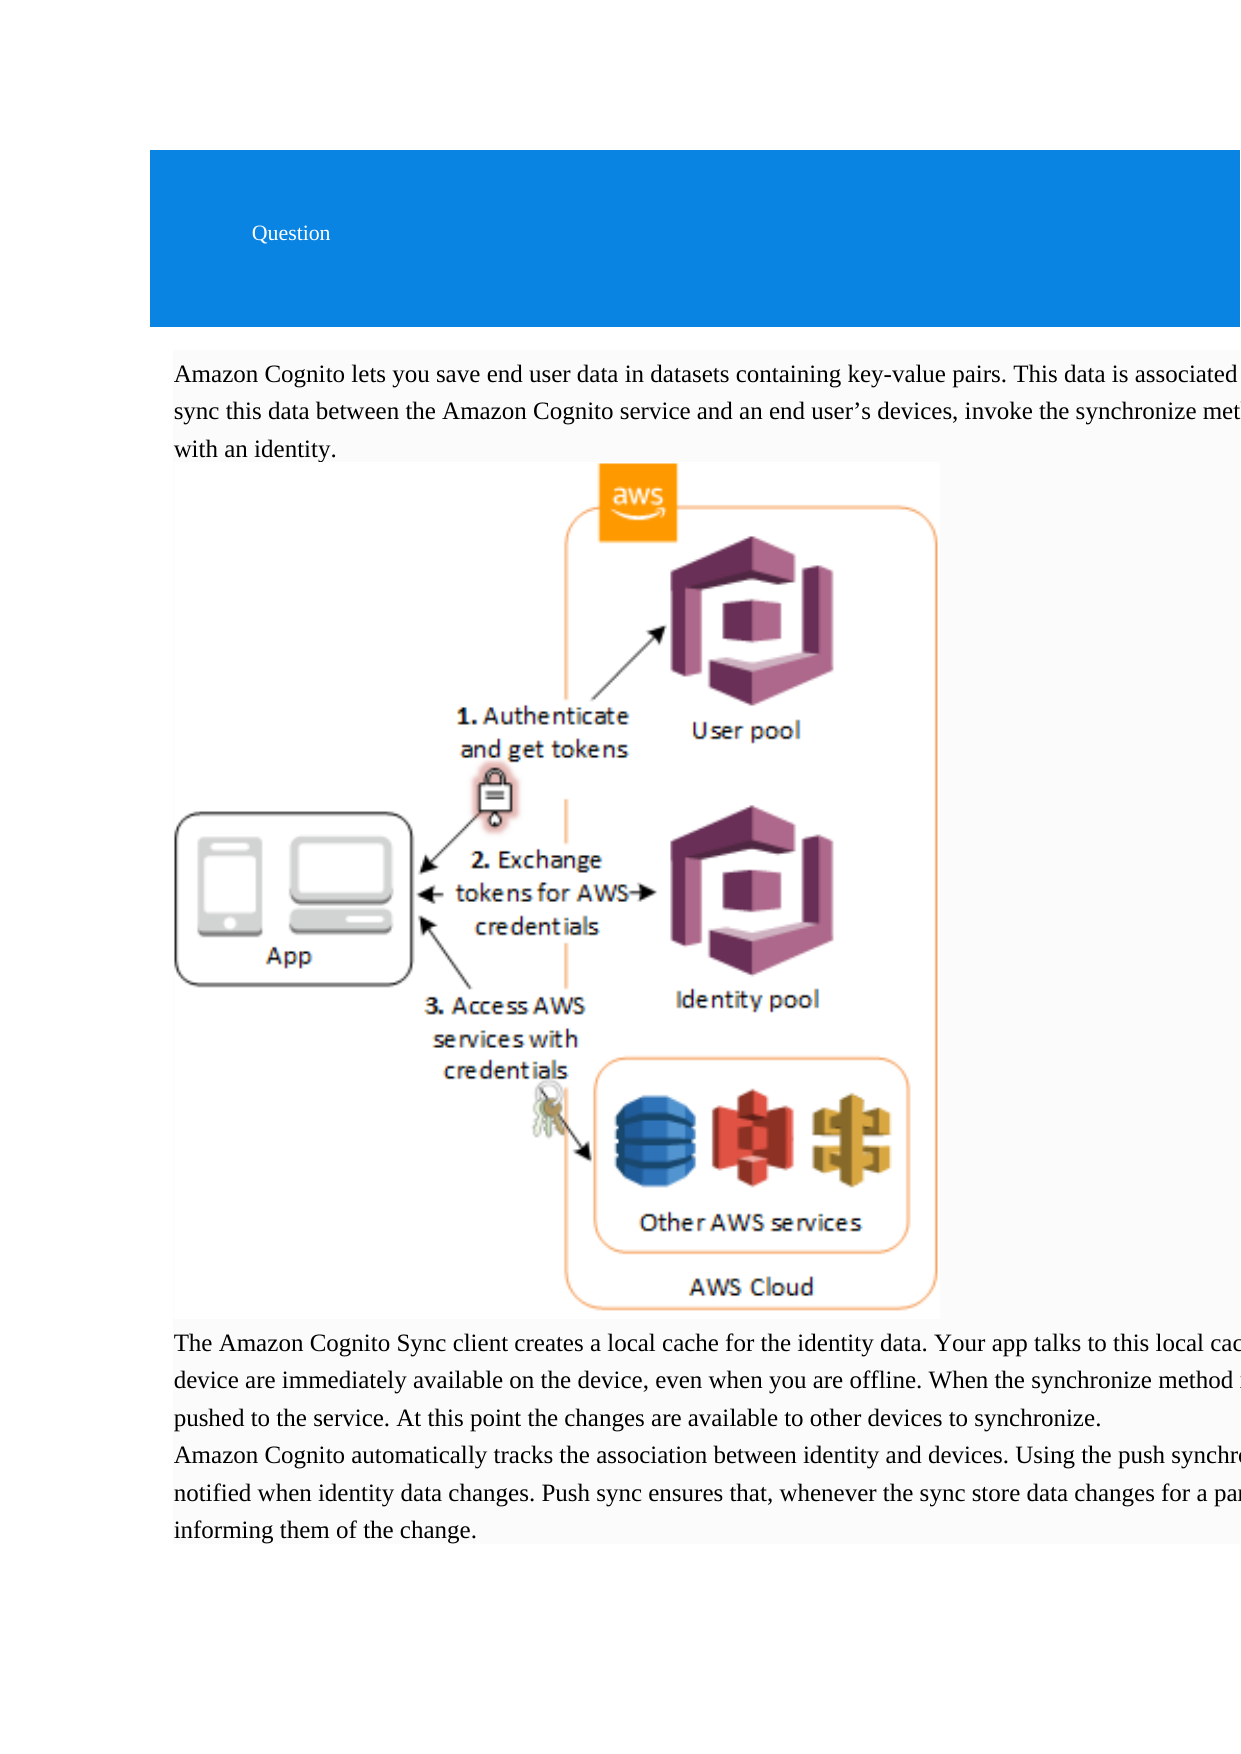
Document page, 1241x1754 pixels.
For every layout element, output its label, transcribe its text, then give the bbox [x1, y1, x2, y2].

table_header Question [228, 150, 1240, 327]
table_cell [150, 327, 1240, 1567]
picture [173, 462, 940, 1319]
table_header [150, 150, 228, 327]
